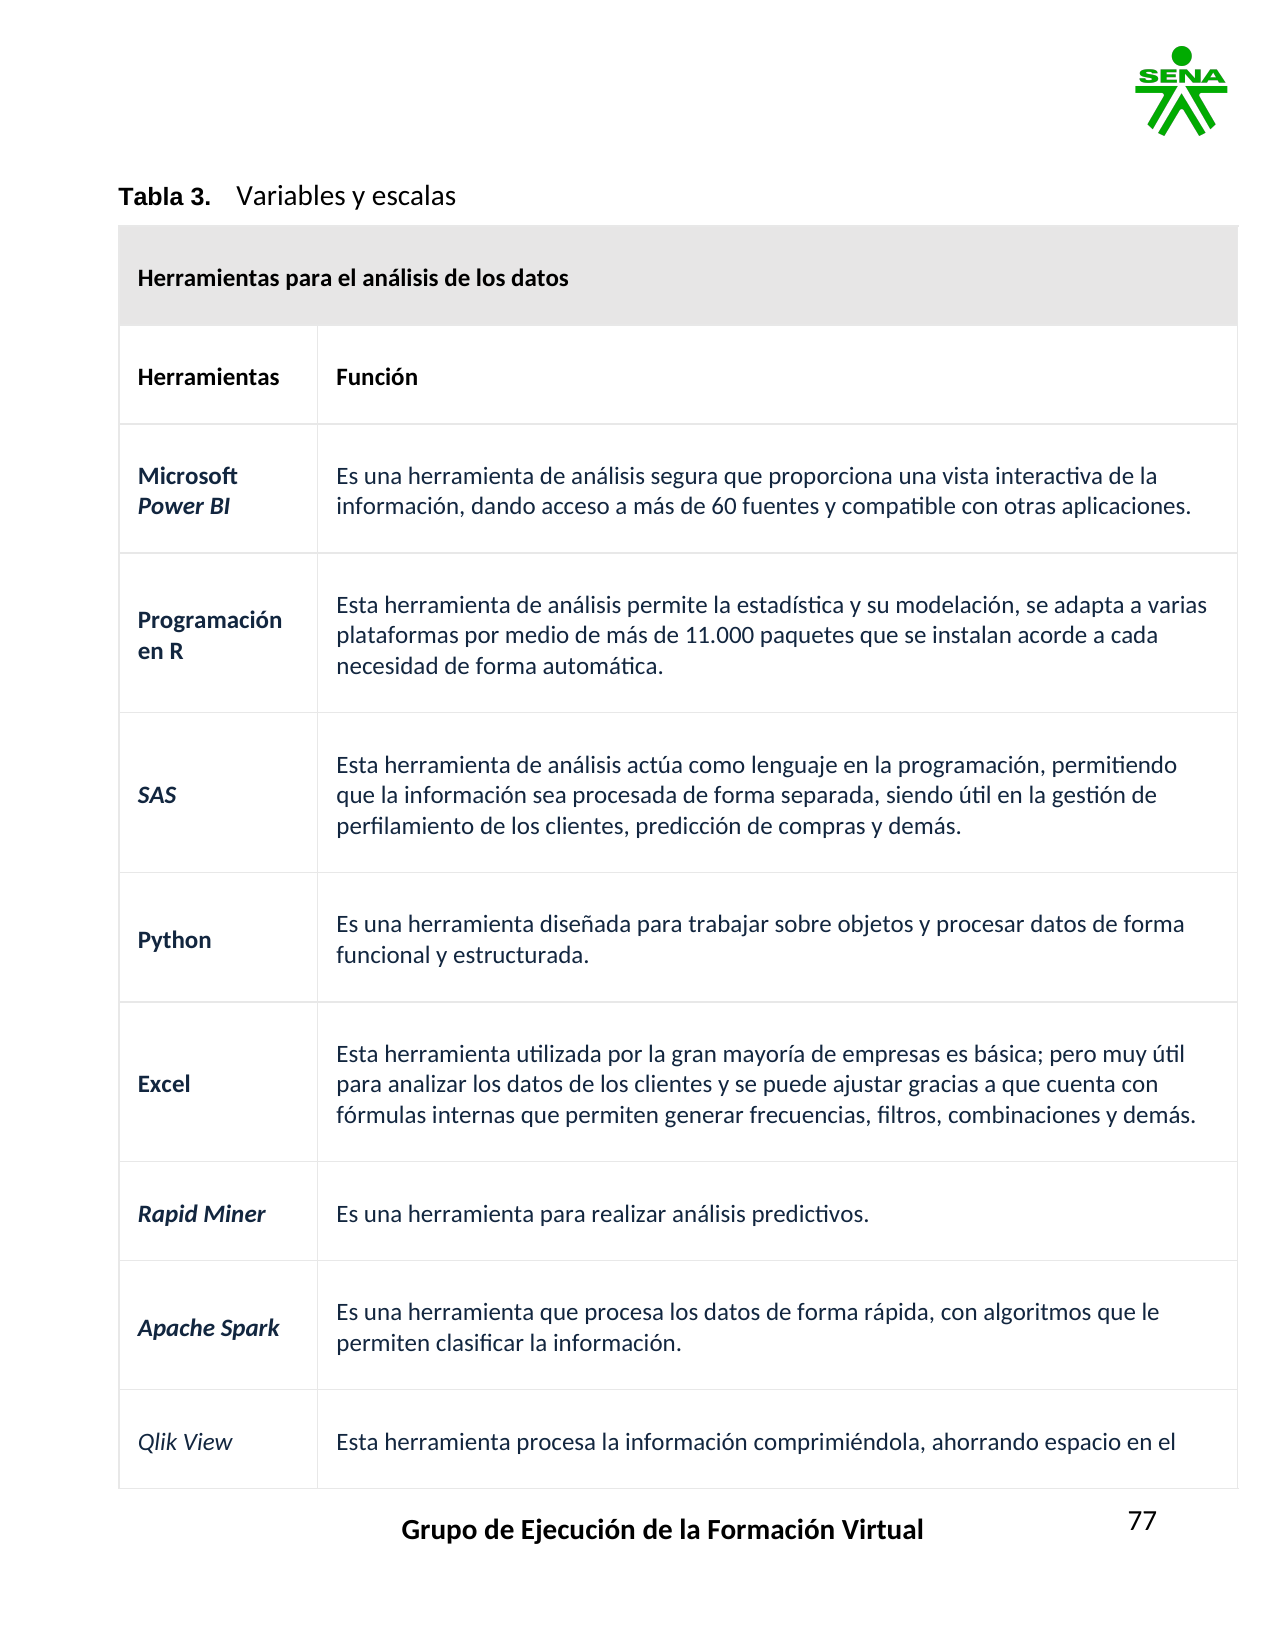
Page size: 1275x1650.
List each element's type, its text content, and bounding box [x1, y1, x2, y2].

table_cell Python [120, 873, 317, 1001]
table_cell Qlik View [120, 1390, 317, 1487]
table_cell Esta herramienta utilizada por la gran mayoría de empresas es básica; pero muy útil para analizar los datos de los clientes y se puede ajustar gracias a que cuenta con fórmulas internas que permiten generar frecuencias, filtros, combinaciones y demás. [318, 1003, 1237, 1161]
table_cell Es una herramienta diseñada para trabajar sobre objetos y procesar datos de forma funcional y estructurada. [318, 873, 1237, 1001]
table_cell Excel [120, 1003, 317, 1161]
table_cell Esta herramienta de análisis permite la estadística y su modelación, se adapta a varias plataformas por medio de más de 11.000 paquetes que se instalan acorde a cada necesidad de forma automática. [318, 554, 1237, 712]
table_cell Microsoft Power BI [120, 425, 317, 552]
table_cell SAS [120, 713, 317, 872]
table_cell Es una herramienta que procesa los datos de forma rápida, con algoritmos que le permiten clasificar la información. [318, 1261, 1237, 1389]
table_cell Rapid Miner [120, 1162, 317, 1259]
table_cell Esta herramienta de análisis actúa como lenguaje en la programación, permitiendo que la información sea procesada de forma separada, siendo útil en la gestión de perfilamiento de los clientes, predicción de compras y demás. [318, 713, 1237, 872]
table_cell Es una herramienta de análisis segura que proporciona una vista interactiva de la información, dando acceso a más de 60 fuentes y compatible con otras aplicaciones. [318, 425, 1237, 552]
table_cell Programación en R [120, 554, 317, 712]
table_cell Herramientas [120, 326, 317, 423]
text Variables y escalas [118, 177, 1157, 213]
table_cell Función [318, 326, 1237, 423]
picture [1135, 46, 1228, 136]
table_cell Es una herramienta para realizar análisis predictivos. [318, 1162, 1237, 1259]
table_cell Apache Spark [120, 1261, 317, 1389]
table_header Herramientas para el análisis de los datos [120, 227, 1237, 324]
